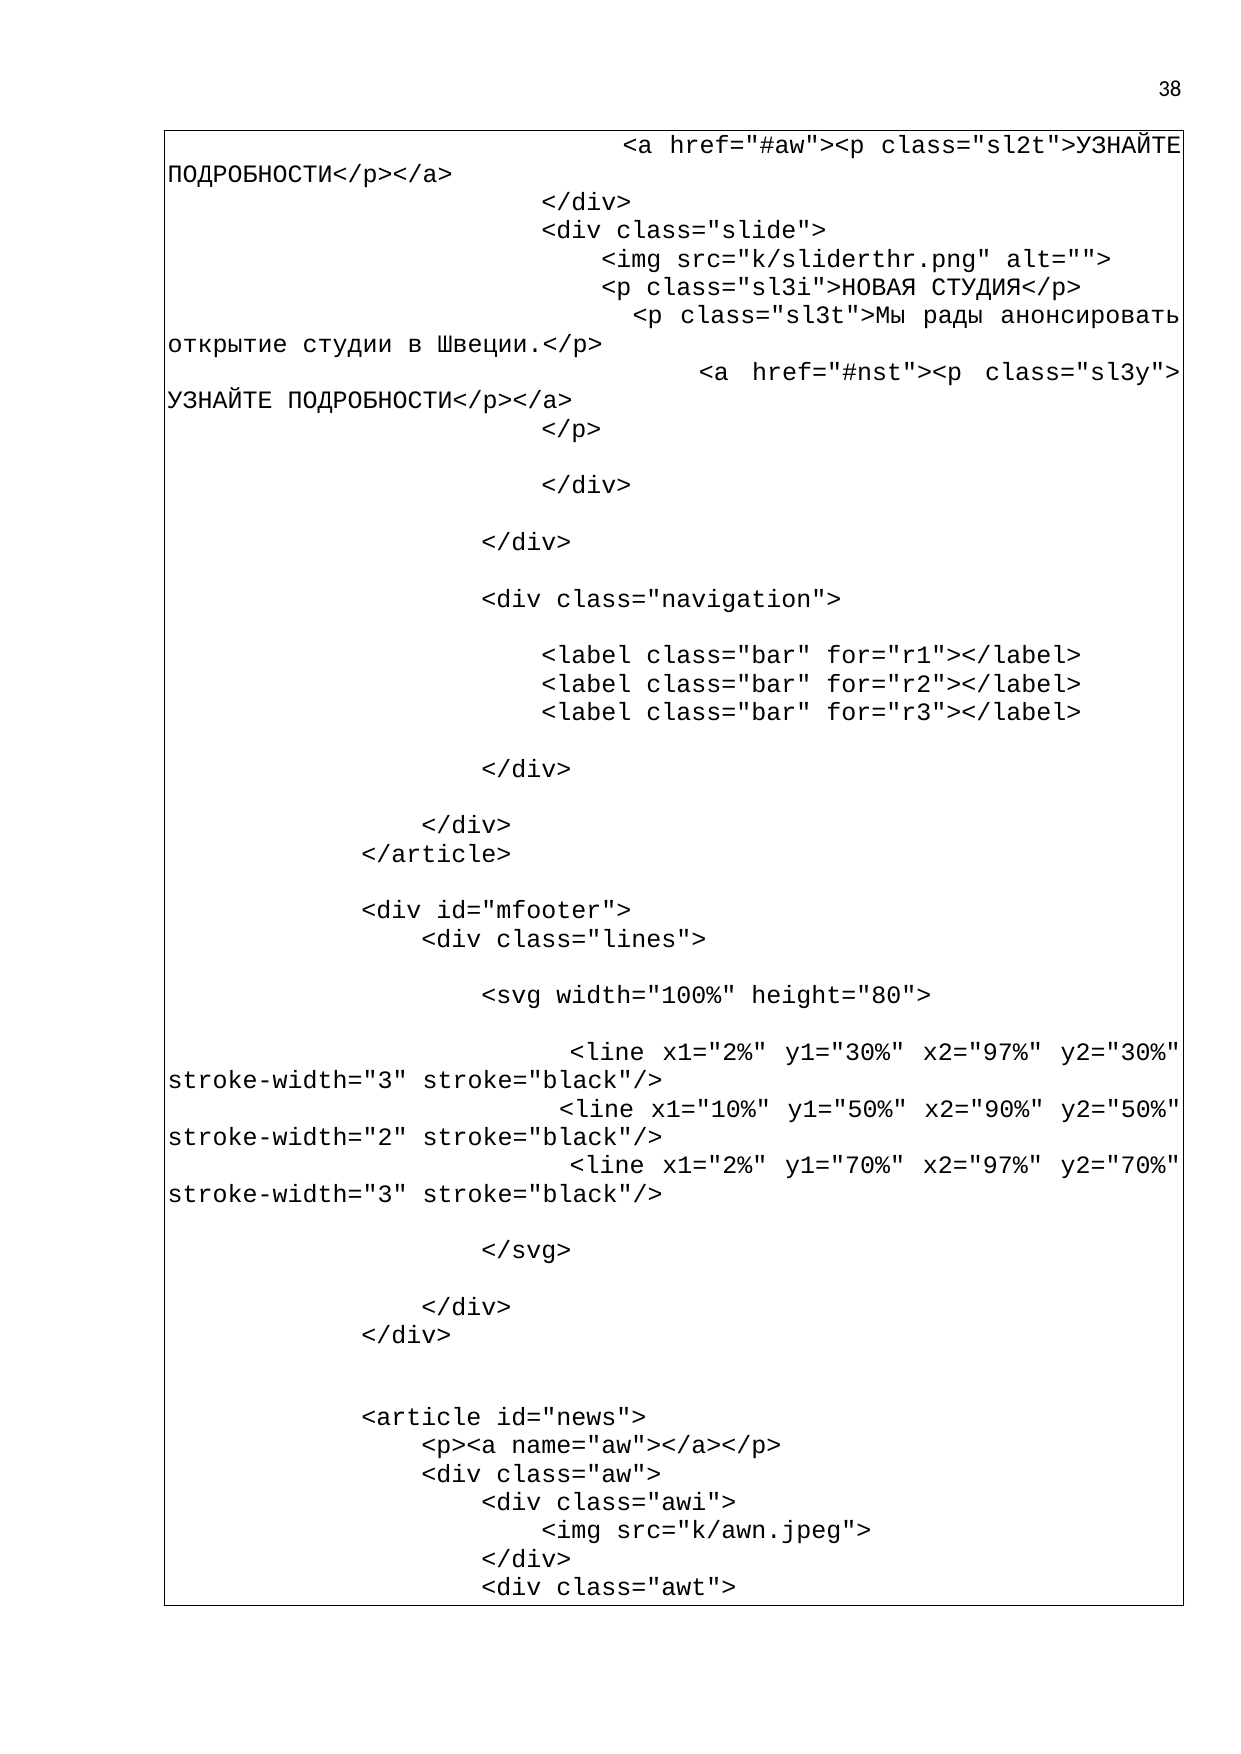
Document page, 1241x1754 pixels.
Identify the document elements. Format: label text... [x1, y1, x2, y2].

text <p class="sl3t">Мы рады анонсировать открытие студии в Швеции.</p> [165, 300, 1183, 357]
text </div> [165, 753, 1183, 782]
text <p><a name="aw"></a></p> [165, 1430, 1183, 1458]
text </p> [165, 413, 1183, 442]
text </div> [165, 1292, 1183, 1320]
text <div class="aw"> [165, 1458, 1183, 1487]
text </div> [165, 470, 1183, 498]
text </div> [165, 810, 1183, 838]
text <img src="k/sliderthr.png" alt=""> [165, 243, 1183, 272]
text <article id="news"> [165, 1402, 1183, 1430]
text <a href="#aw"><p class="sl2t">УЗНАЙТЕ ПОДРОБНОСТИ</p></a> [165, 131, 1183, 187]
text <svg width="100%" height="80"> [165, 980, 1183, 1008]
text <div class="slide"> [165, 215, 1183, 243]
text </div> [165, 1320, 1183, 1348]
text </div> [165, 187, 1183, 215]
text <label class="bar" for="r3"></label> [165, 697, 1183, 725]
text </div> [165, 1543, 1183, 1572]
text <img src="k/awn.jpeg"> [165, 1515, 1183, 1543]
text </svg> [165, 1235, 1183, 1263]
text <line x1="2%" y1="30%" x2="97%" y2="30%" stroke-width="3" stroke="black"/> [165, 1037, 1183, 1093]
text <div class="awi"> [165, 1487, 1183, 1515]
text <line x1="2%" y1="70%" x2="97%" y2="70%" stroke-width="3" stroke="black"/> [165, 1150, 1183, 1207]
text <a href="#nst"><p class="sl3y"> УЗНАЙТЕ ПОДРОБНОСТИ</p></a> [165, 357, 1183, 413]
text <div class="awt"> [165, 1572, 1183, 1605]
text <p class="sl3i">НОВАЯ СТУДИЯ</p> [165, 272, 1183, 300]
text <div class="lines"> [165, 923, 1183, 952]
text </article> [165, 838, 1183, 867]
text <label class="bar" for="r2"></label> [165, 668, 1183, 697]
text </div> [165, 527, 1183, 555]
text <div id="mfooter"> [165, 895, 1183, 923]
text <line x1="10%" y1="50%" x2="90%" y2="50%" stroke-width="2" stroke="black"/> [165, 1093, 1183, 1150]
text <label class="bar" for="r1"></label> [165, 640, 1183, 668]
text <div class="navigation"> [165, 583, 1183, 612]
